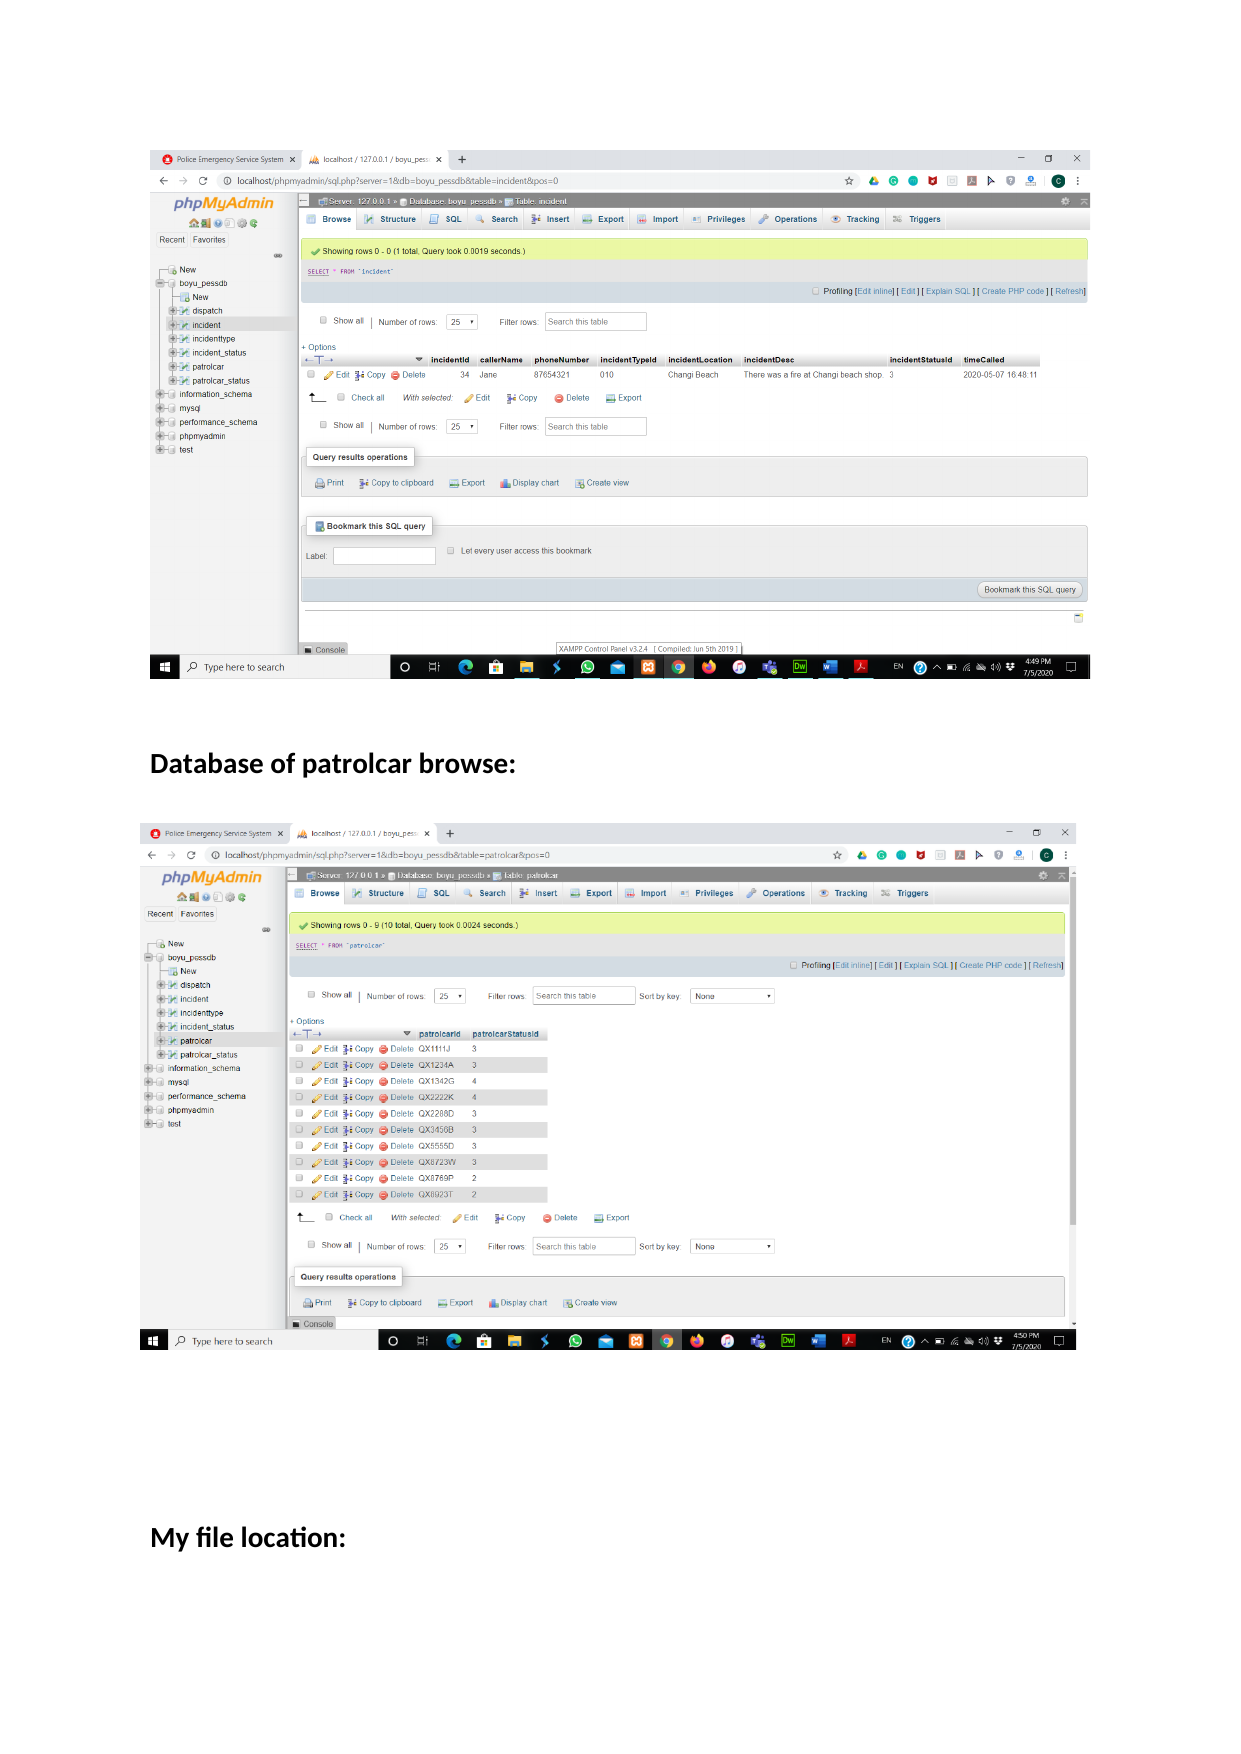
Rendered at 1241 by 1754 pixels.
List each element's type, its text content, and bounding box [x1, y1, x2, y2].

text Database of patrolcar browse: [150, 745, 1090, 781]
picture [150, 150, 1091, 679]
text My file location: [150, 1519, 1090, 1555]
picture [138, 823, 1076, 1349]
